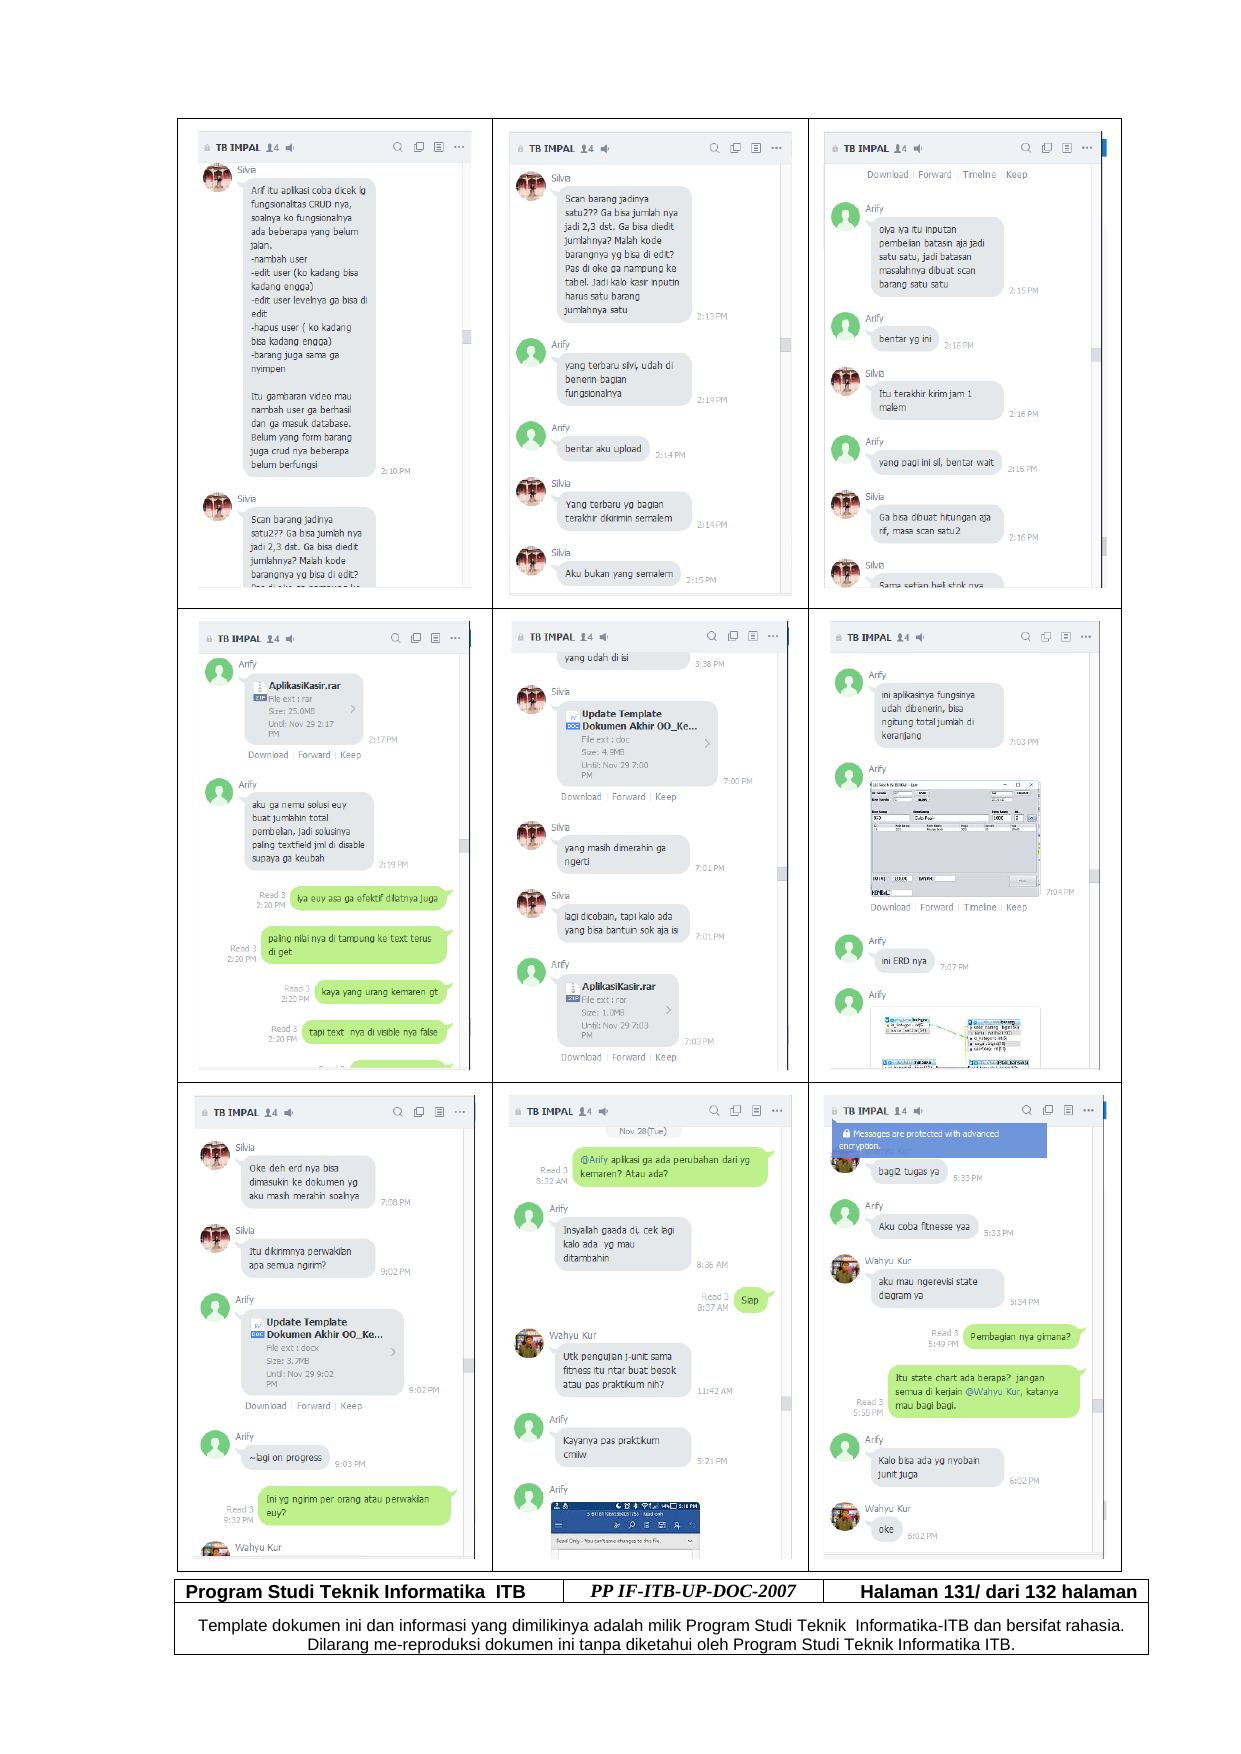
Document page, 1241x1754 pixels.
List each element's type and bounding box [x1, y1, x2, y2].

picture [508, 1095, 792, 1559]
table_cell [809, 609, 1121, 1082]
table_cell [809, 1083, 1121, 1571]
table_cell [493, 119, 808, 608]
picture [823, 1095, 1107, 1559]
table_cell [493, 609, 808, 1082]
picture [509, 131, 792, 596]
picture [511, 621, 789, 1070]
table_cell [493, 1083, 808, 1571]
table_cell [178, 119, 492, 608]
picture [198, 621, 471, 1070]
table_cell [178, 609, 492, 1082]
picture [830, 621, 1100, 1070]
picture [823, 131, 1107, 588]
picture [194, 1095, 476, 1559]
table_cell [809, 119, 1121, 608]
picture [198, 131, 472, 588]
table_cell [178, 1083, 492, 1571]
